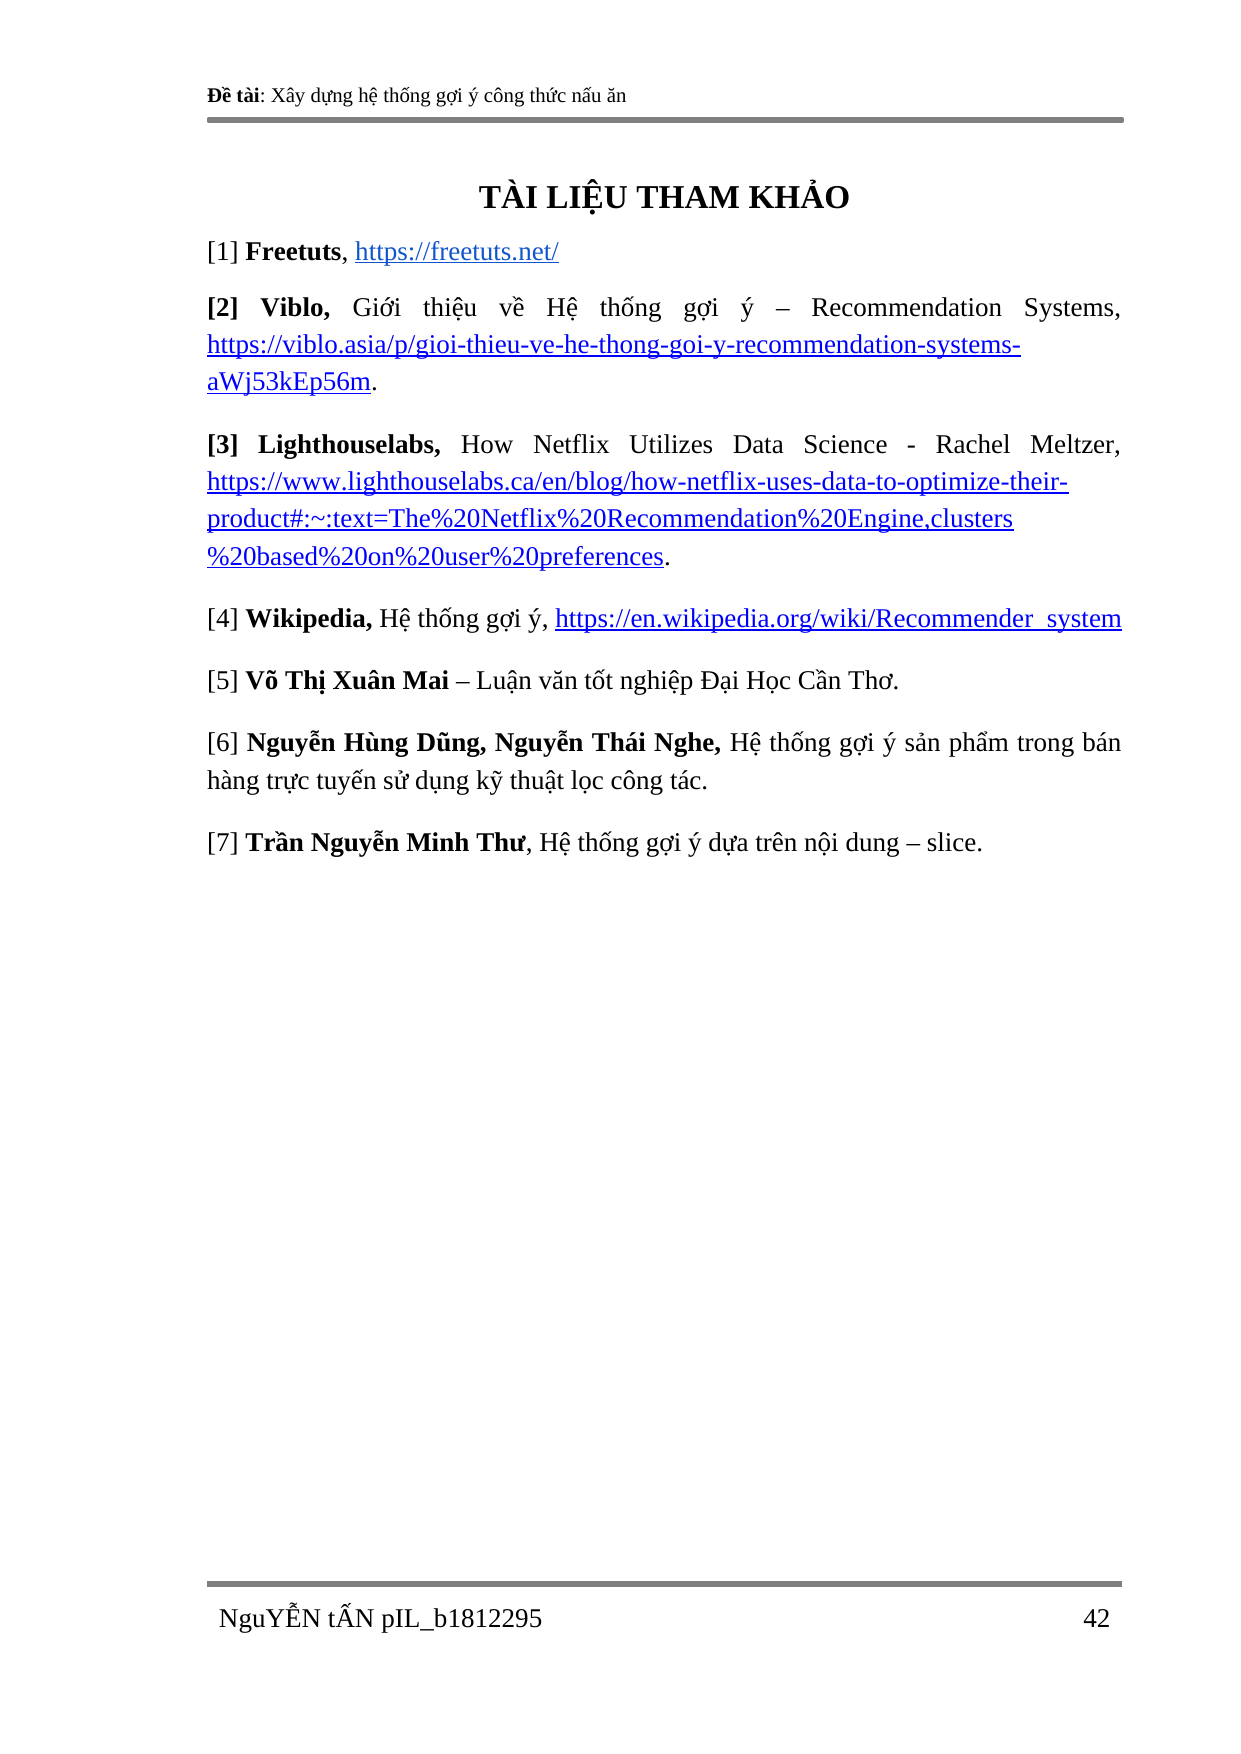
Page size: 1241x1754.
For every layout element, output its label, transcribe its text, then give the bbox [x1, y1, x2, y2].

text [6] Nguyễn Hùng Dũng, Nguyễn Thái Nghe, Hệ thống gợi ý sản phẩm trong bán hàng trực tuyến sử dụng kỹ thuật lọc công tác. [207, 726, 1122, 795]
text [4] Wikipedia, Hệ thống gợi ý, https://en.wikipedia.org/wiki/Recommender_system [207, 602, 1122, 633]
subtitle TÀI LIỆU THAM KHẢO [207, 177, 1122, 216]
text [5] Võ Thị Xuân Mai – Luận văn tốt nghiệp Đại Học Cần Thơ. [207, 664, 1122, 695]
text [7] Trần Nguyễn Minh Thư, Hệ thống gợi ý dựa trên nội dung – slice. [207, 826, 1122, 857]
text [1] Freetuts, https://freetuts.net/ [207, 235, 1122, 266]
text [3] Lighthouselabs, How Netflix Utilizes Data Science - Rachel Meltzer, https://www.lighthouselabs.ca/en/blog/how-netflix-uses-data-to-optimize-their-product#:~:text=The%20Netflix%20Recommendation%20Engine,clusters%20based%20on%20user%20preferences. [207, 428, 1122, 571]
text [2] Viblo, Giới thiệu về Hệ thống gợi ý – Recommendation Systems, https://viblo.asia/p/gioi-thieu-ve-he-thong-goi-y-recommendation-systems-aWj53kEp56m. [207, 291, 1122, 397]
